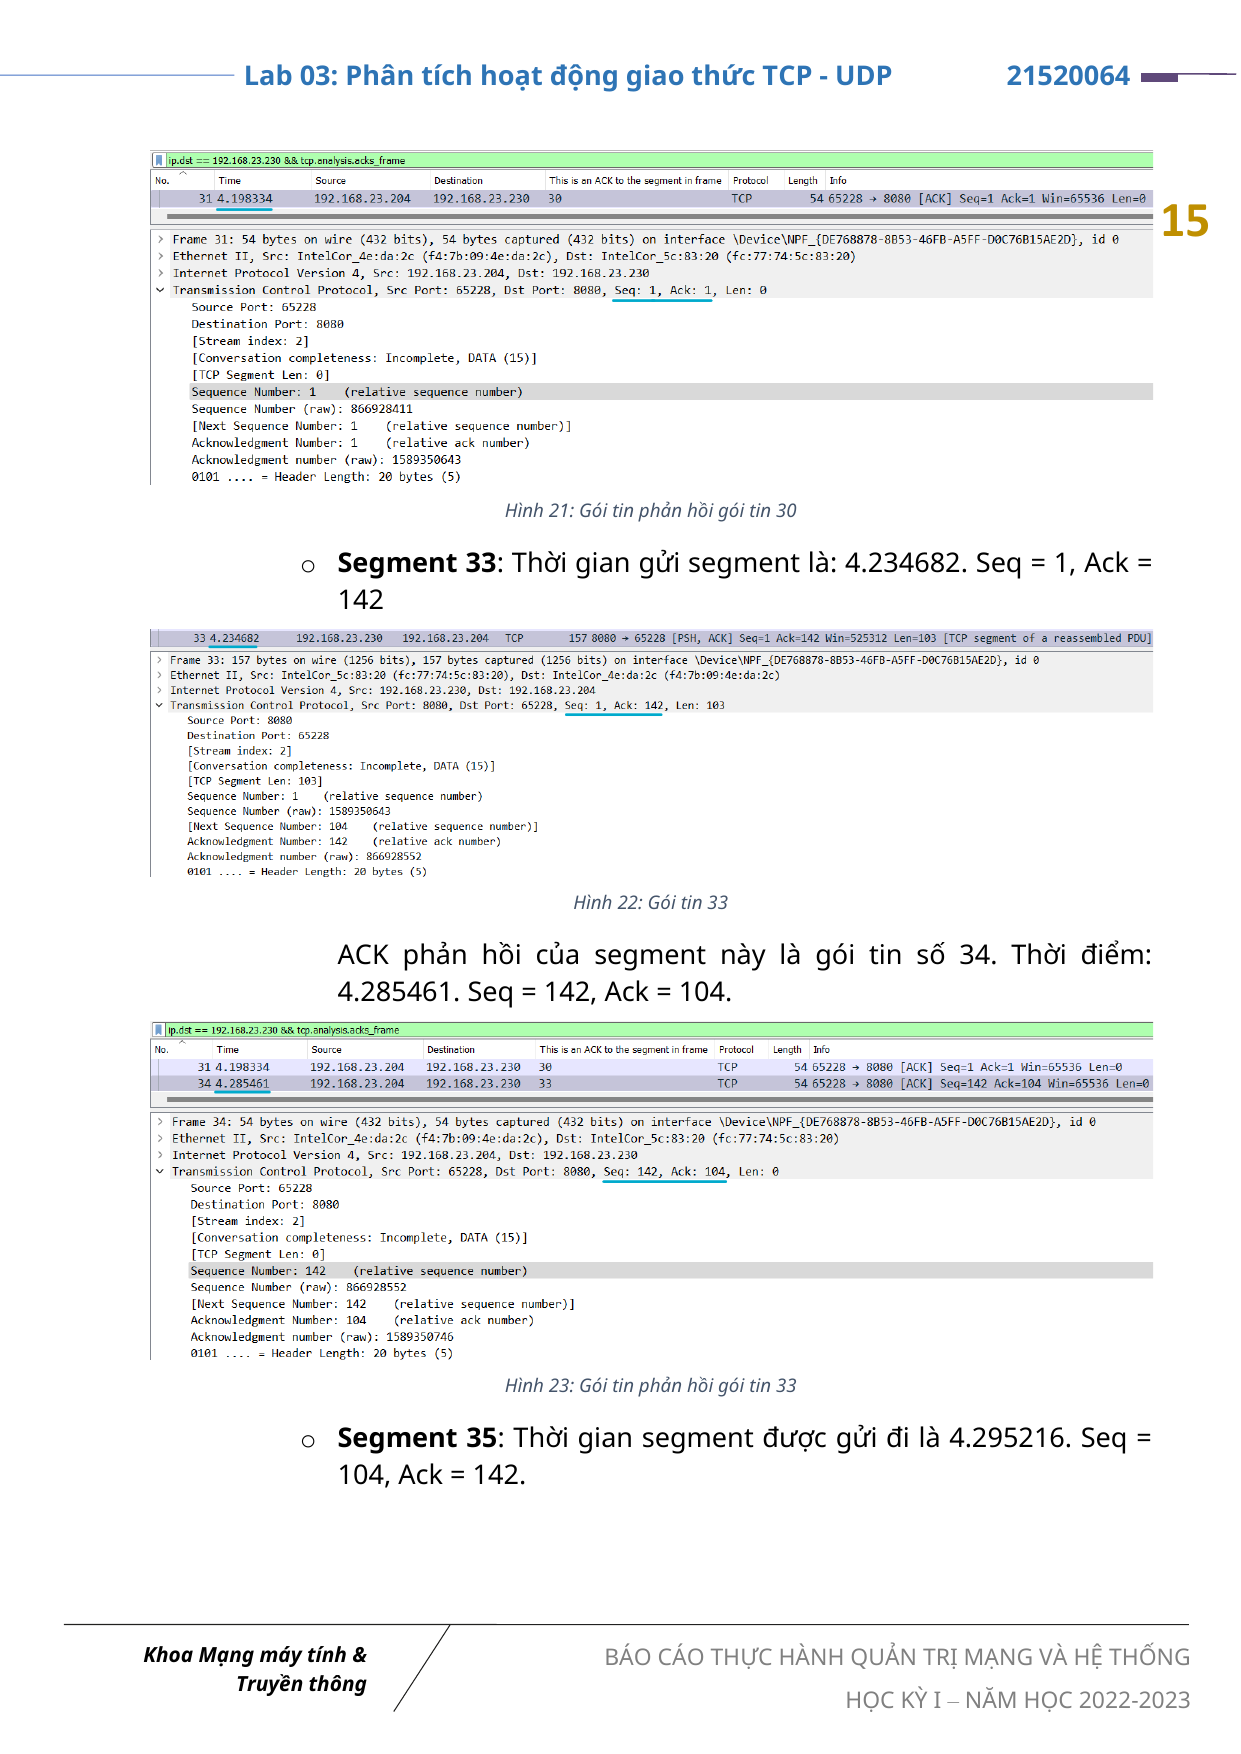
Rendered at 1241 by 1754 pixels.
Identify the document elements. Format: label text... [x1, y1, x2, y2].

picture [150, 629, 1154, 877]
picture [150, 150, 1154, 485]
list Segment 35: Thời gian segment được gửi đi là 4.295216. Seq = 104, Ack = 142. [300, 1418, 1153, 1492]
list ACK phản hồi của segment này là gói tin số 34. Thời điểm: 4.285461. Seq = 142, Ack = 104. [337, 936, 1153, 1009]
list Segment 33: Thời gian gửi segment là: 4.234682. Seq = 1, Ack = 142 [300, 543, 1153, 617]
picture [150, 1021, 1154, 1360]
